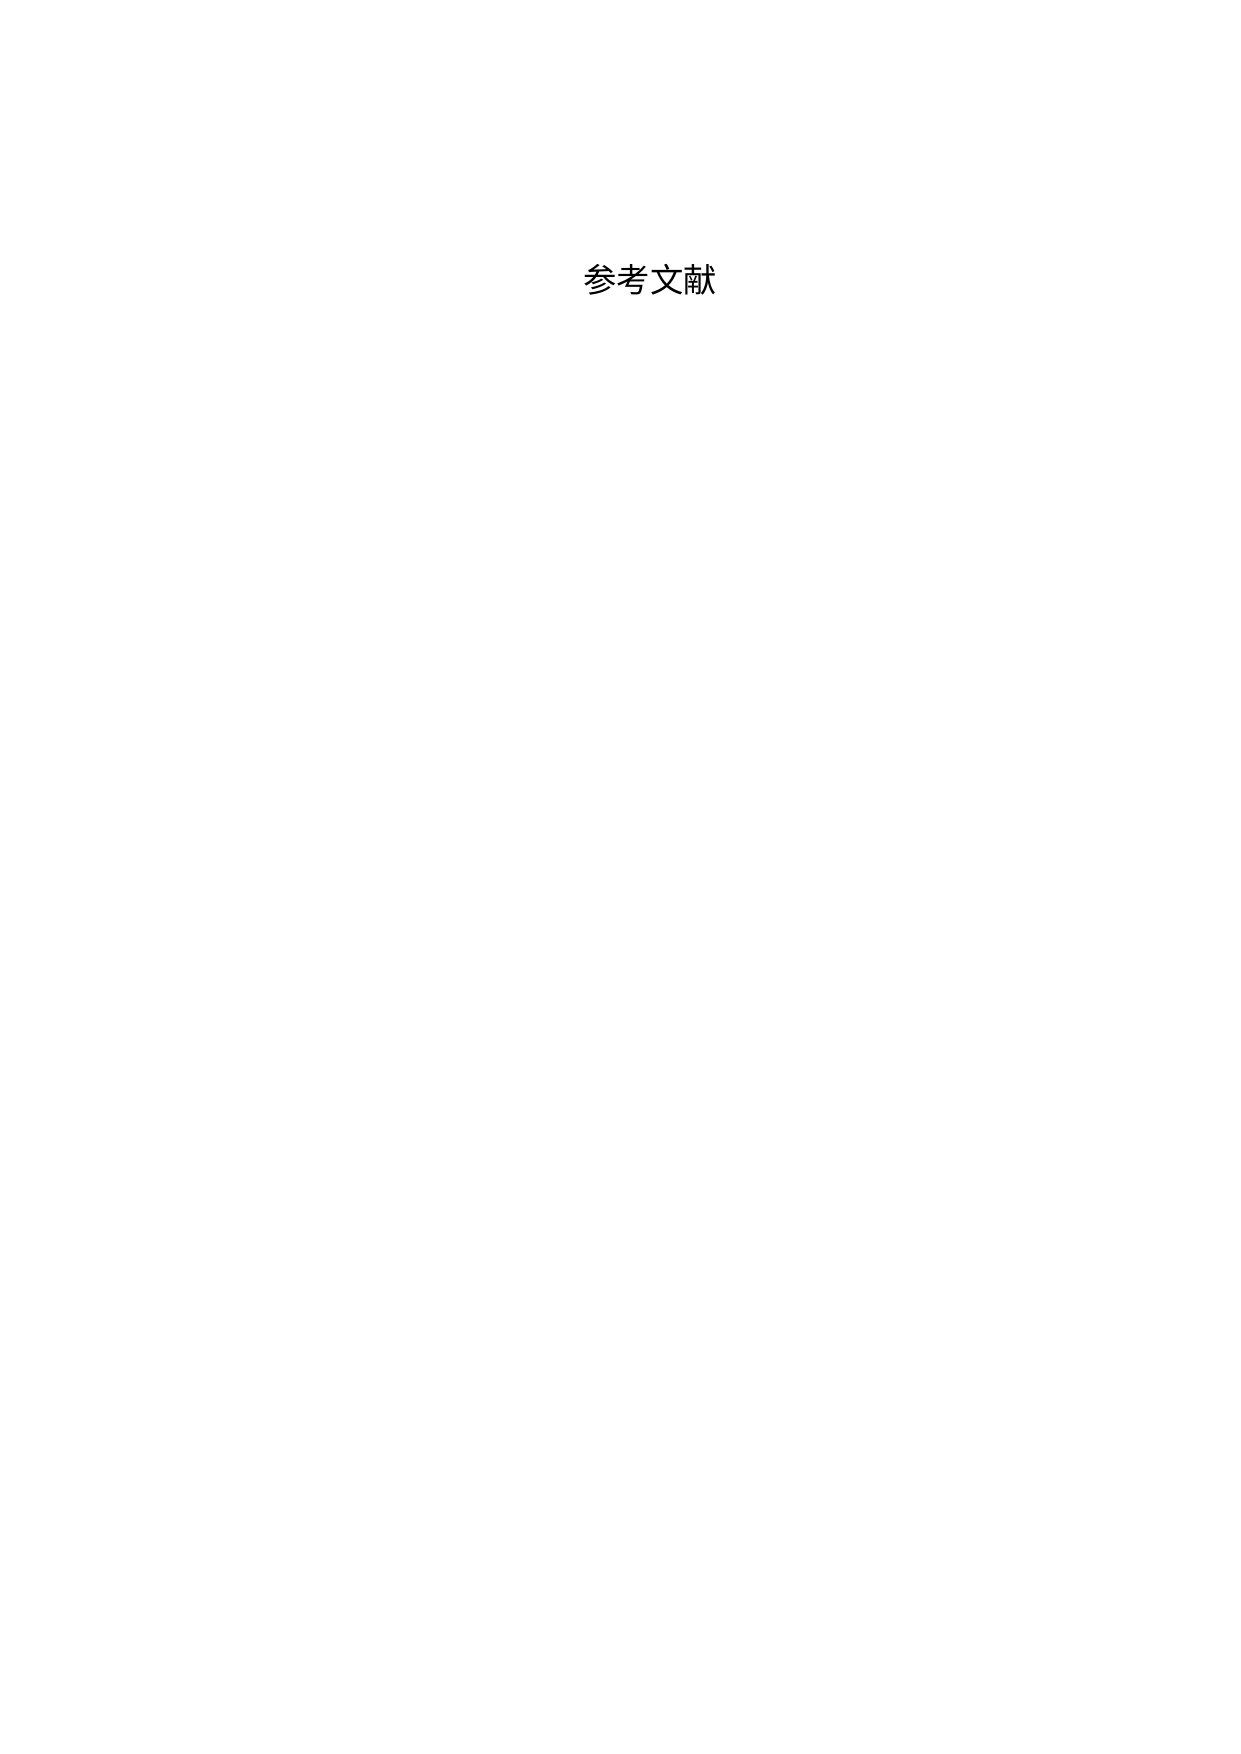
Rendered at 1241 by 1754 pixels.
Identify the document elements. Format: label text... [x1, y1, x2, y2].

text 参考文献 [177, 245, 1122, 310]
